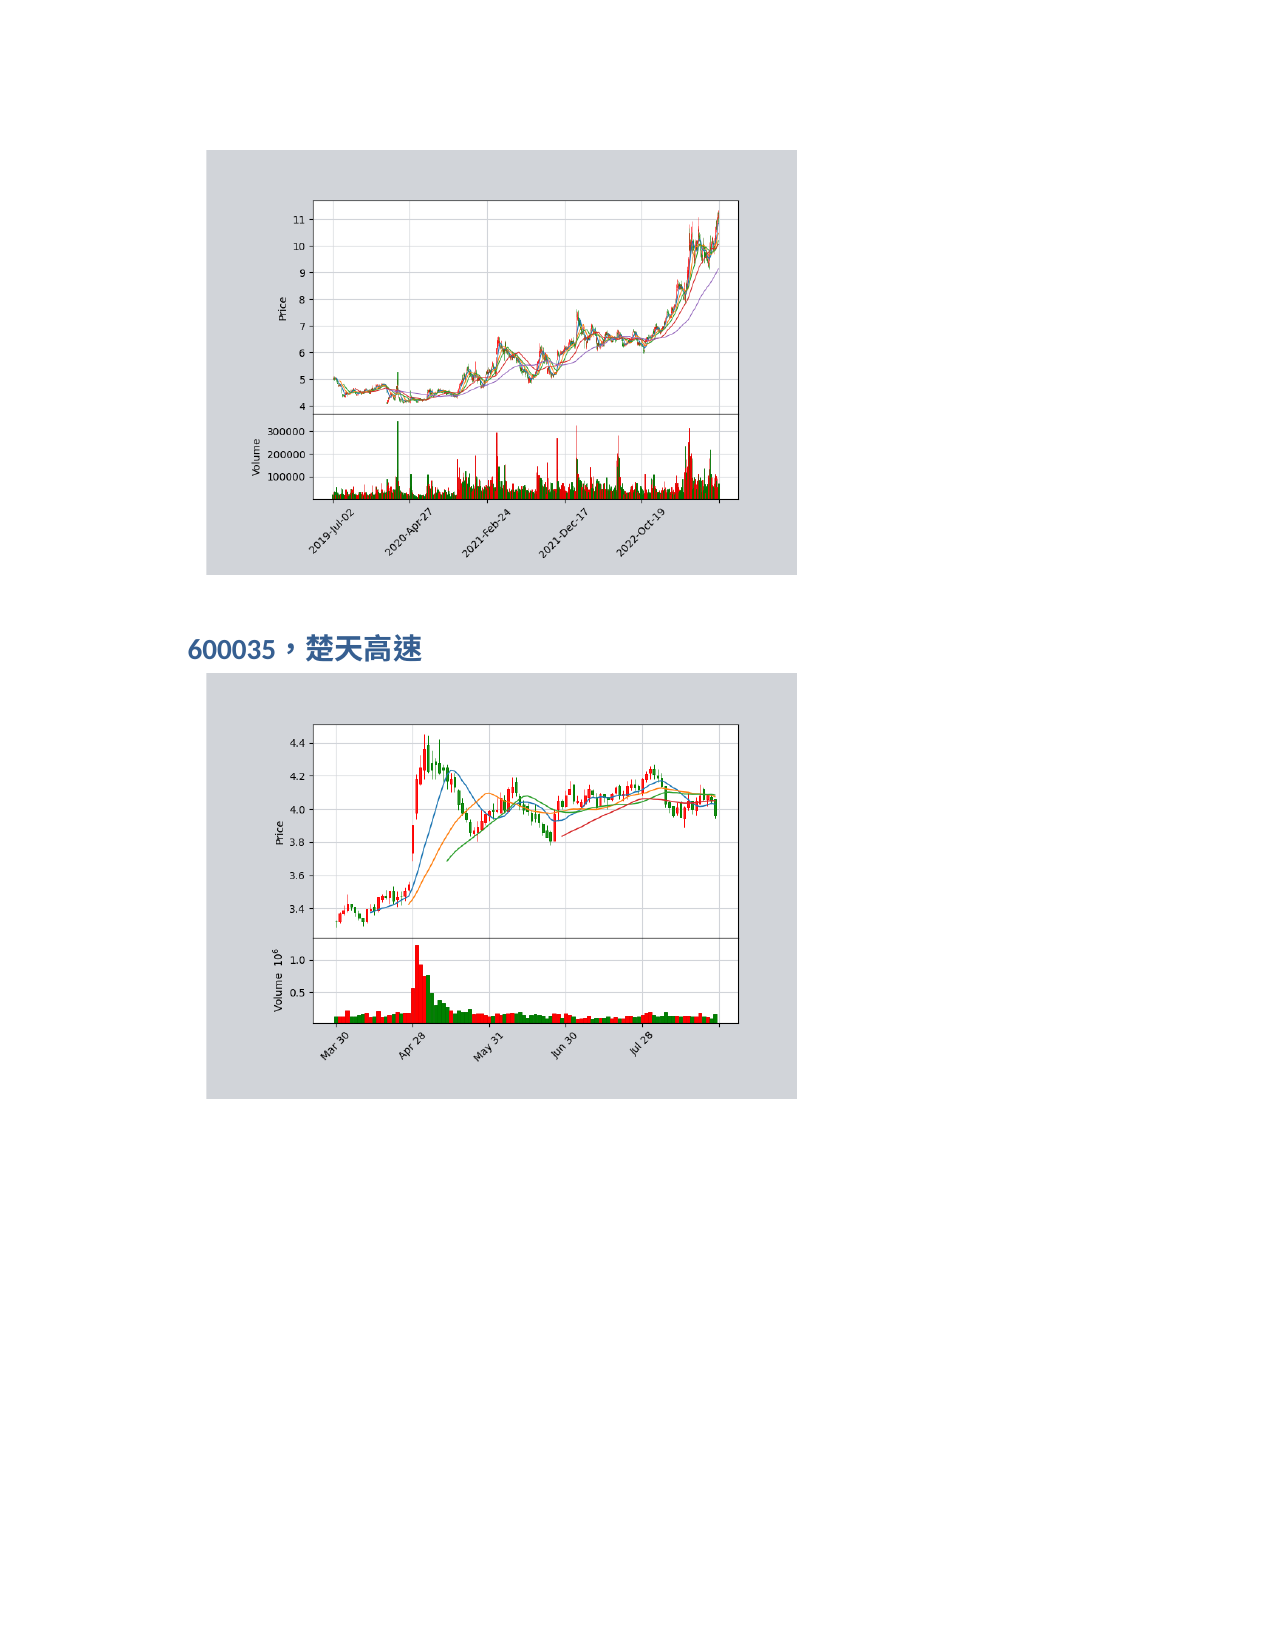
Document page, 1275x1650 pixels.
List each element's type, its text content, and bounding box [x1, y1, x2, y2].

picture [206, 150, 797, 575]
picture [206, 673, 797, 1099]
subtitle 600035，楚天高速 [187, 628, 1087, 668]
